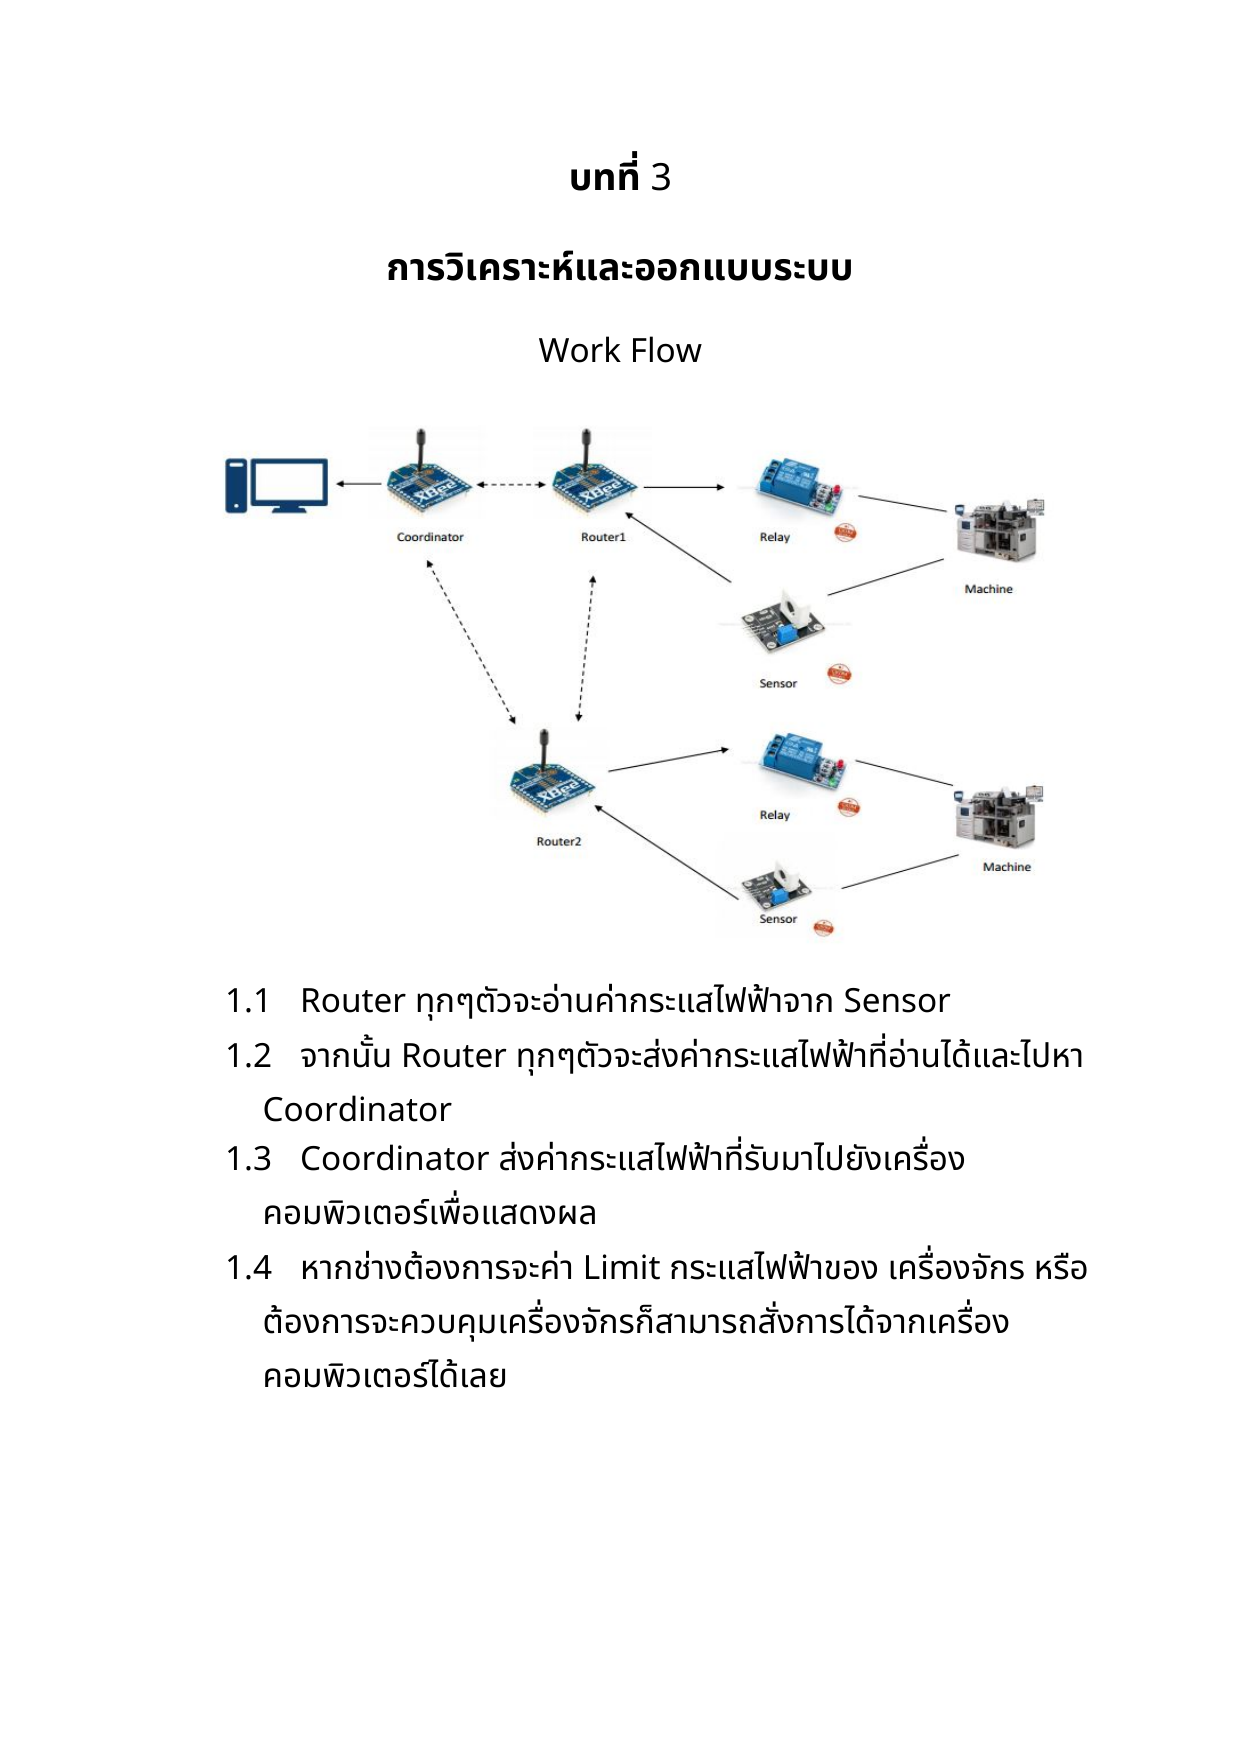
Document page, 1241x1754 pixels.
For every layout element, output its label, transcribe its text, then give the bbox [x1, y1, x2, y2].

subtitle การวิเคราะห์และออกแบบระบบ [150, 241, 1090, 297]
picture [150, 400, 1164, 958]
list Coordinator ส่งค่ากระแสไฟฟ้าที่รับมาไปยังเครื่องคอมพิวเตอร์เพื่อแสดงผล [225, 1134, 1090, 1239]
list จากนั้น Router ทุกๆตัวจะส่งค่ากระแสไฟฟ้าที่อ่านได้และไปหา Coordinator [225, 1031, 1090, 1131]
subtitle Work Flow [150, 326, 1090, 372]
list Router ทุกๆตัวจะอ่านค่ากระแสไฟฟ้าจาก Sensor [225, 977, 1090, 1027]
subtitle บทที่ 3 [150, 150, 1090, 207]
list หากช่างต้องการจะค่า Limit กระแสไฟฟ้าของ เครื่องจักร หรือ ต้องการจะควบคุมเครื่องจักรก็สามารถสั่งการได้จากเครื่องคอมพิวเตอร์ได้เลย [225, 1243, 1090, 1403]
